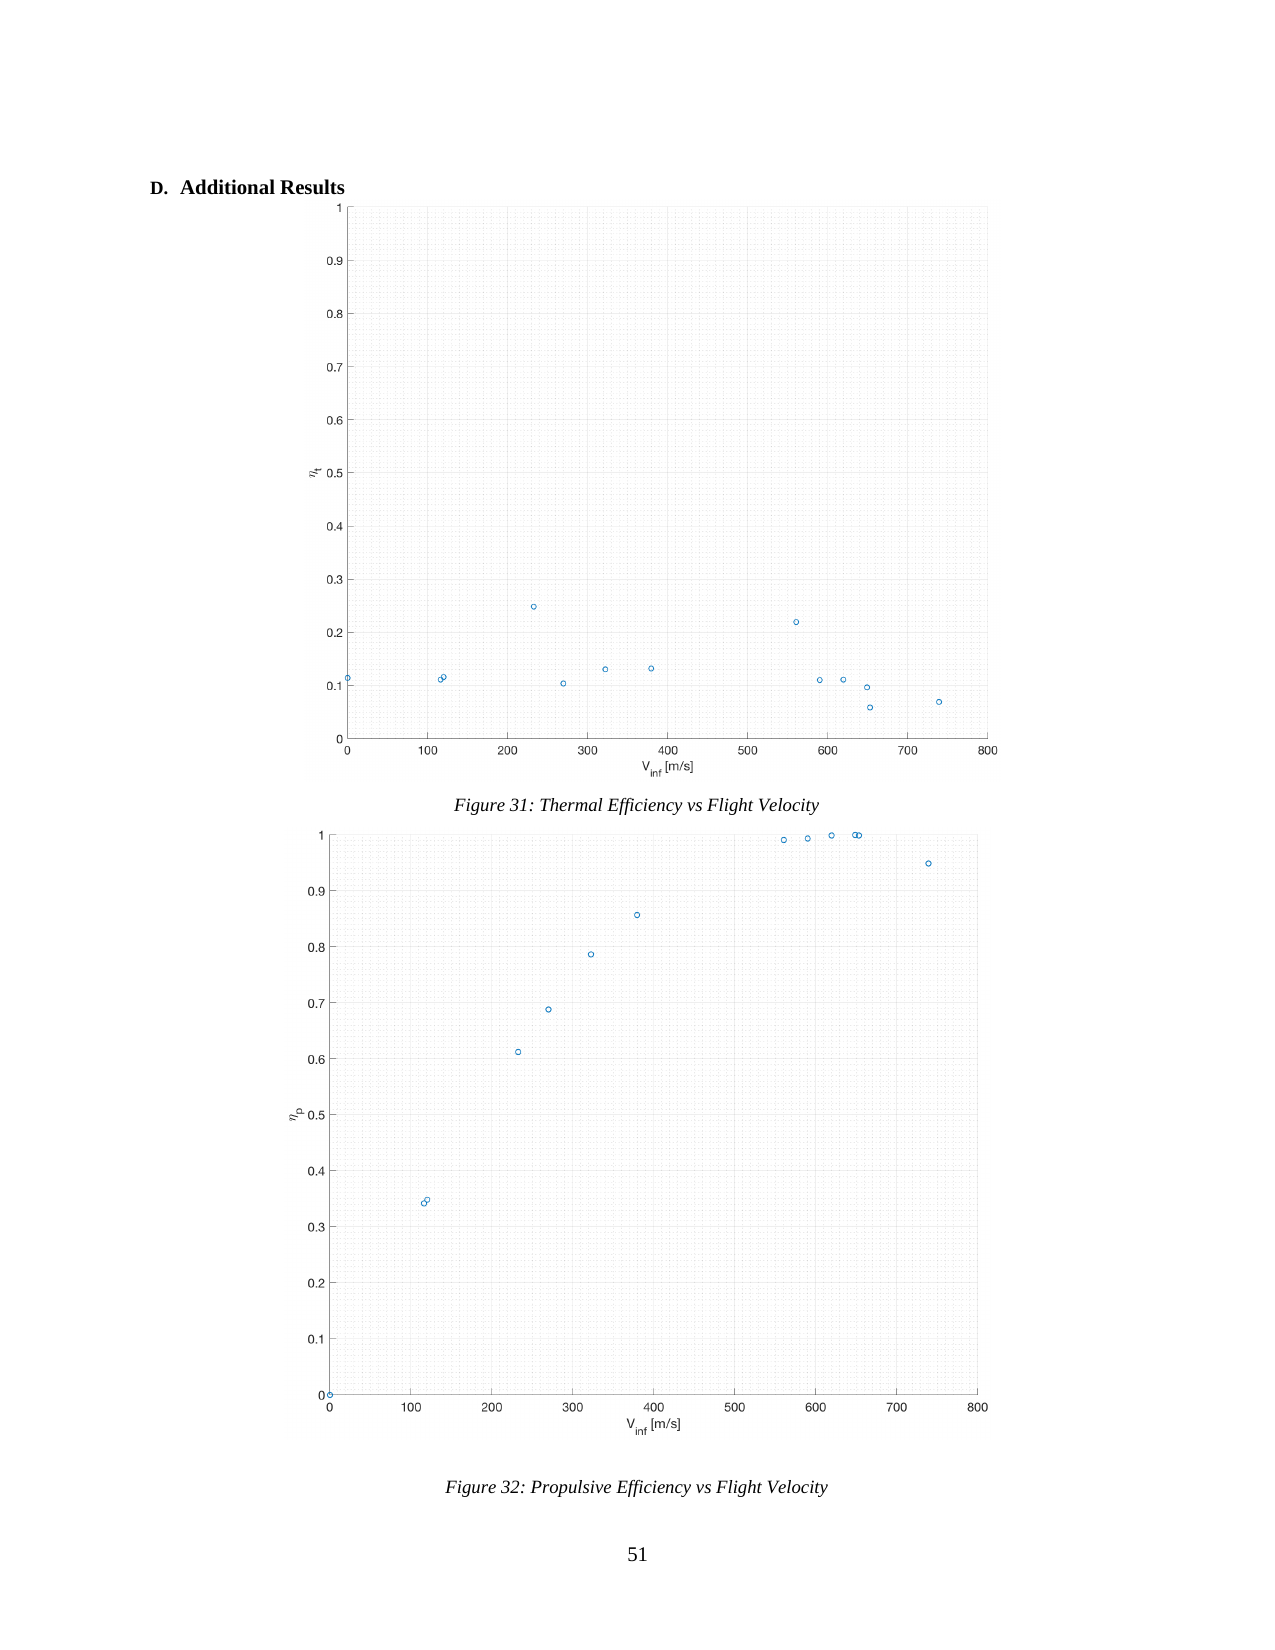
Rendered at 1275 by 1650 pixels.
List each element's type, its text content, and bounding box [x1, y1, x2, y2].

text Figure 32: Propulsive Efficiency vs Flight Velocity [150, 1476, 1125, 1498]
picture [283, 827, 992, 1440]
text Figure 31: Thermal Efficiency vs Flight Velocity [150, 793, 1125, 815]
picture [304, 199, 1001, 782]
subtitle Additional Results [150, 175, 1125, 199]
